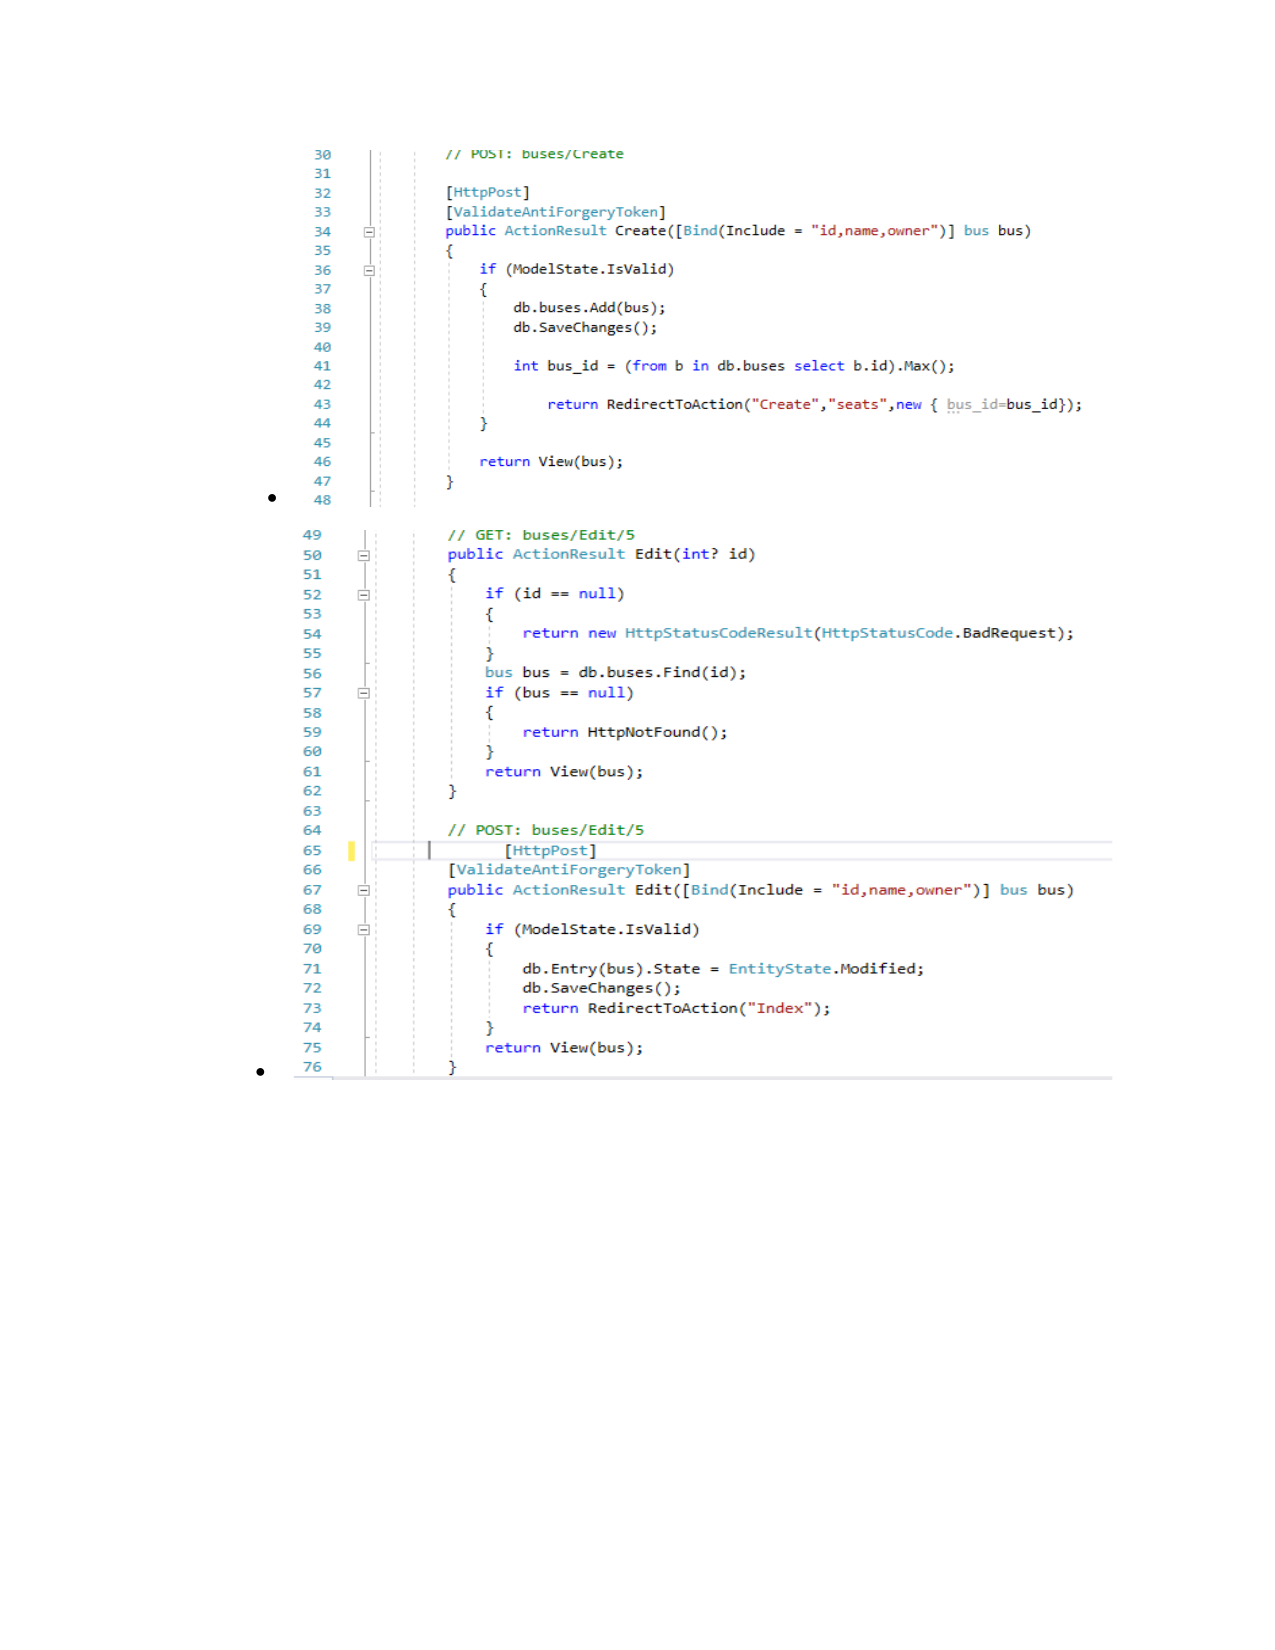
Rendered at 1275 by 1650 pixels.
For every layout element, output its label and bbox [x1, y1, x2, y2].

picture [305, 150, 1101, 507]
picture [293, 530, 1113, 1080]
